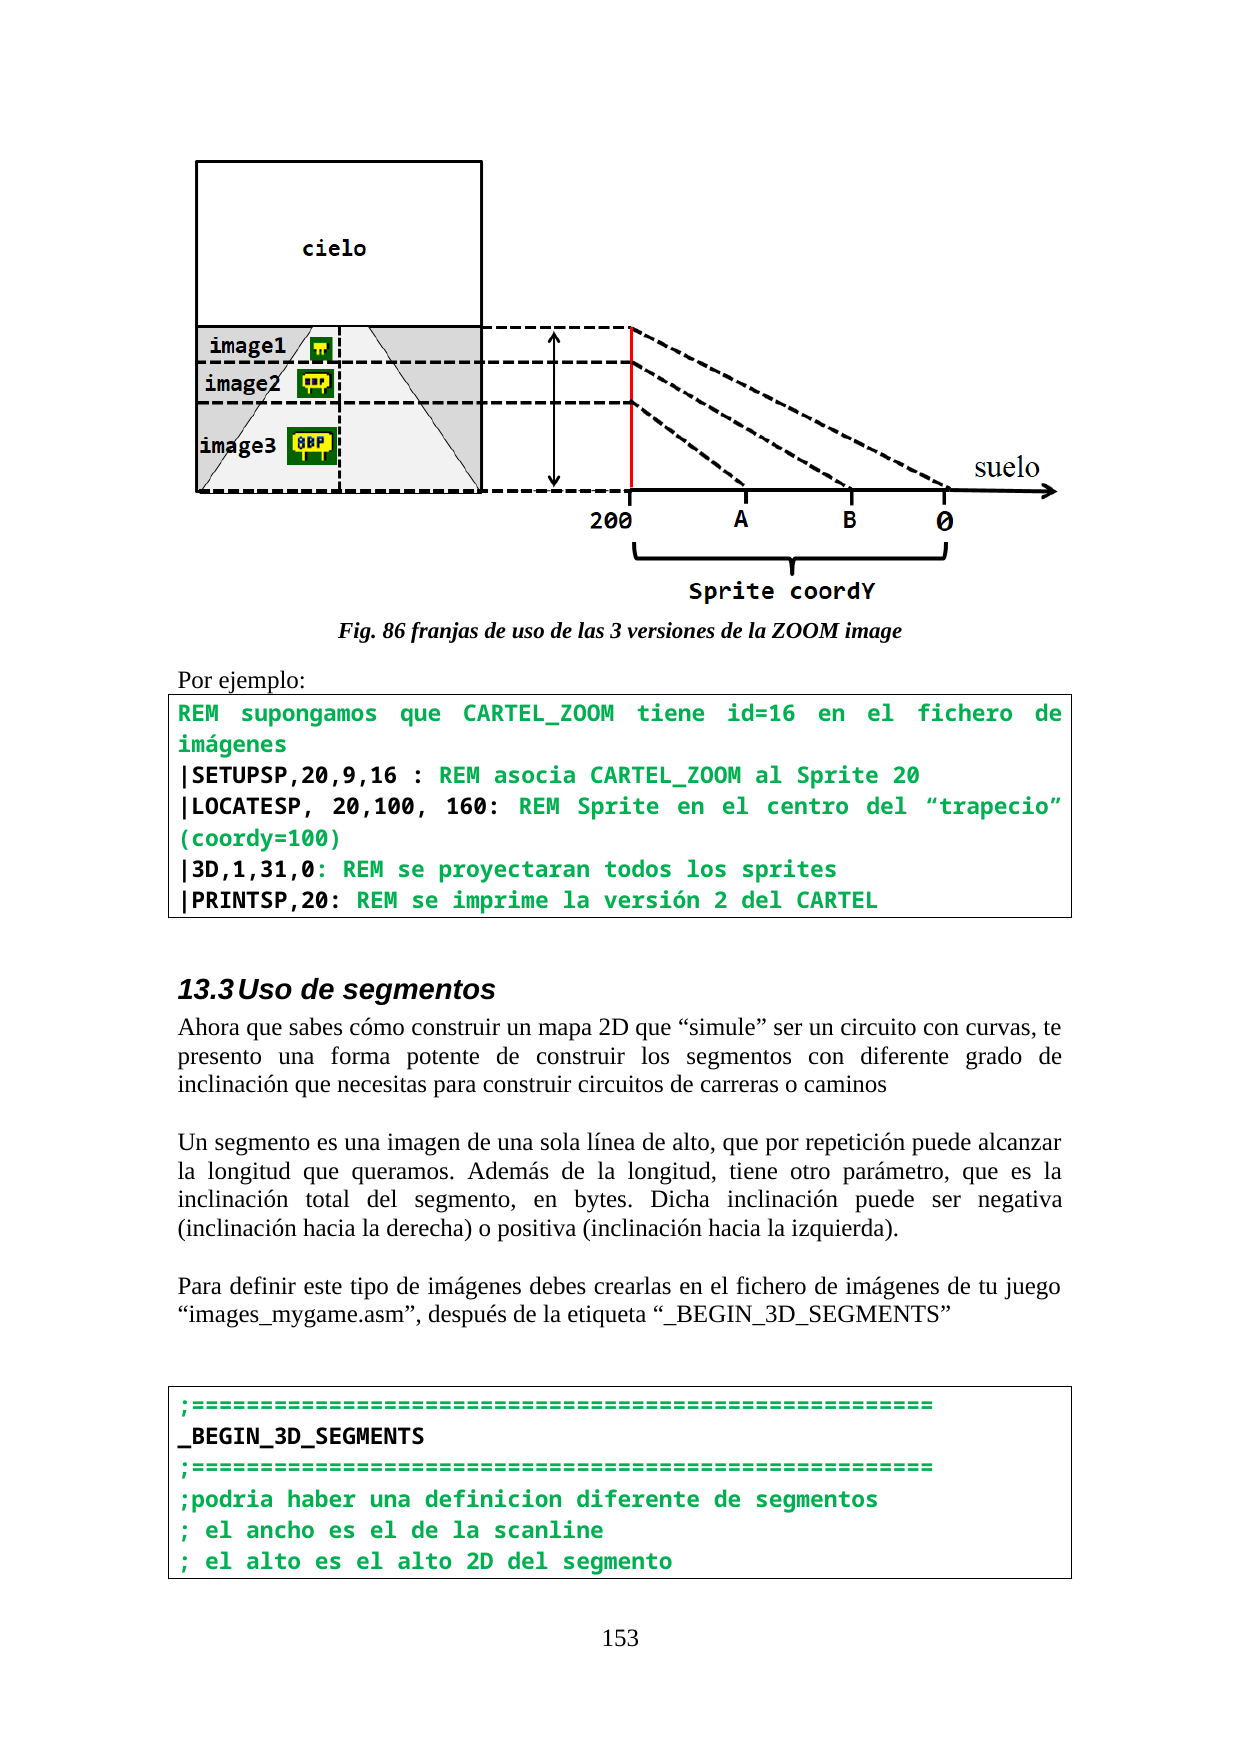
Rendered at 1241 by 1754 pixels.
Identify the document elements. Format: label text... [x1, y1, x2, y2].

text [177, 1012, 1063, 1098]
picture [177, 147, 1063, 618]
text Fig. 86 franjas de uso de las 3 versiones de la ZOOM image [177, 618, 1063, 644]
text |3D,1,31,0: REM se proyectaran todos los sprites [177, 853, 1063, 881]
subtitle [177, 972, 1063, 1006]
text Por ejemplo: [177, 665, 1063, 693]
text |LOCATESP, 20,100, 160: REM Sprite en el centro del “trapecio” (coordy=100) [177, 790, 1063, 853]
text |SETUPSP,20,9,16 : REM asocia CARTEL_ZOOM al Sprite 20 [177, 759, 1063, 790]
text |PRINTSP,20: REM se imprime la versión 2 del CARTEL [169, 881, 1071, 917]
text REM supongamos que CARTEL_ZOOM tiene id=16 en el fichero de imágenes [169, 695, 1071, 759]
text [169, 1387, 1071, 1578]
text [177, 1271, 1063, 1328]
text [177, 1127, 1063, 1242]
